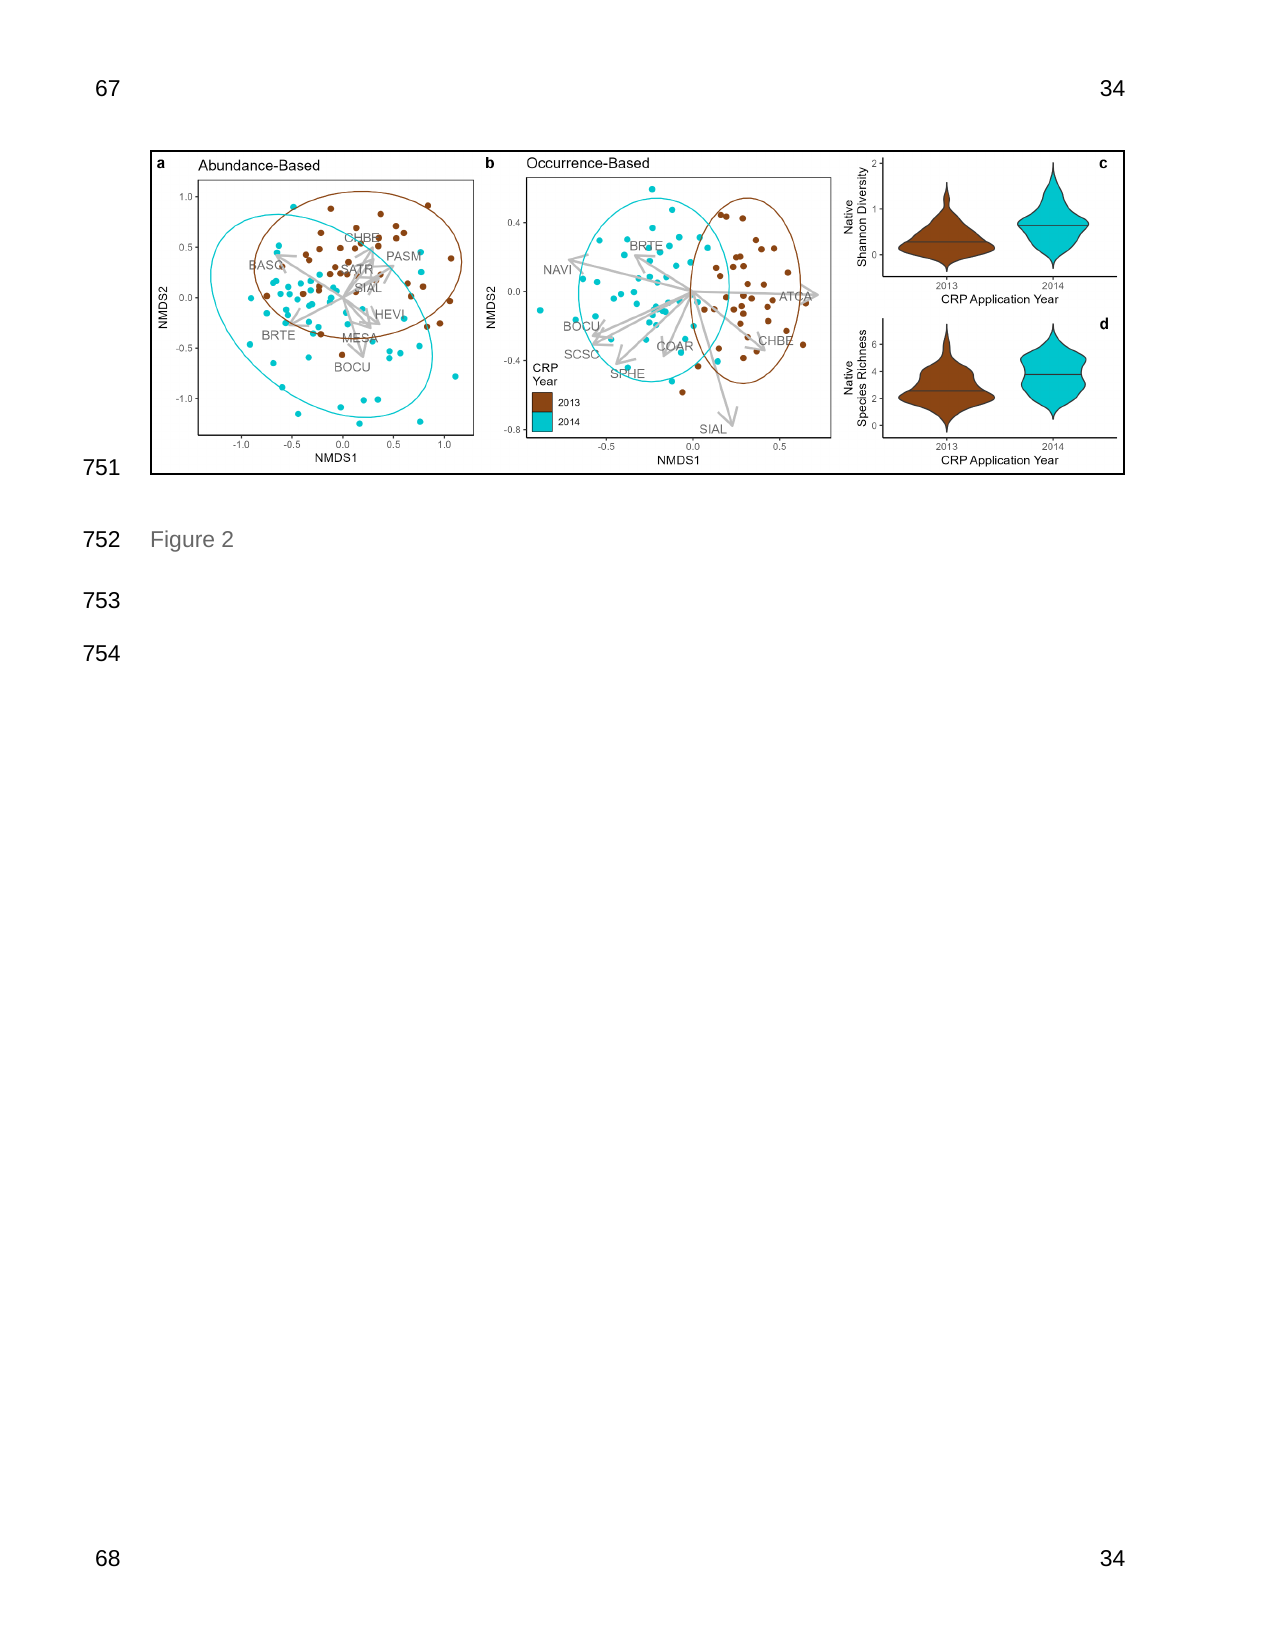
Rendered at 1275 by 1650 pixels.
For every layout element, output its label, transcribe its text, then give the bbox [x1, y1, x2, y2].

subtitle Figure 2 [150, 526, 1125, 553]
picture [152, 152, 1123, 473]
